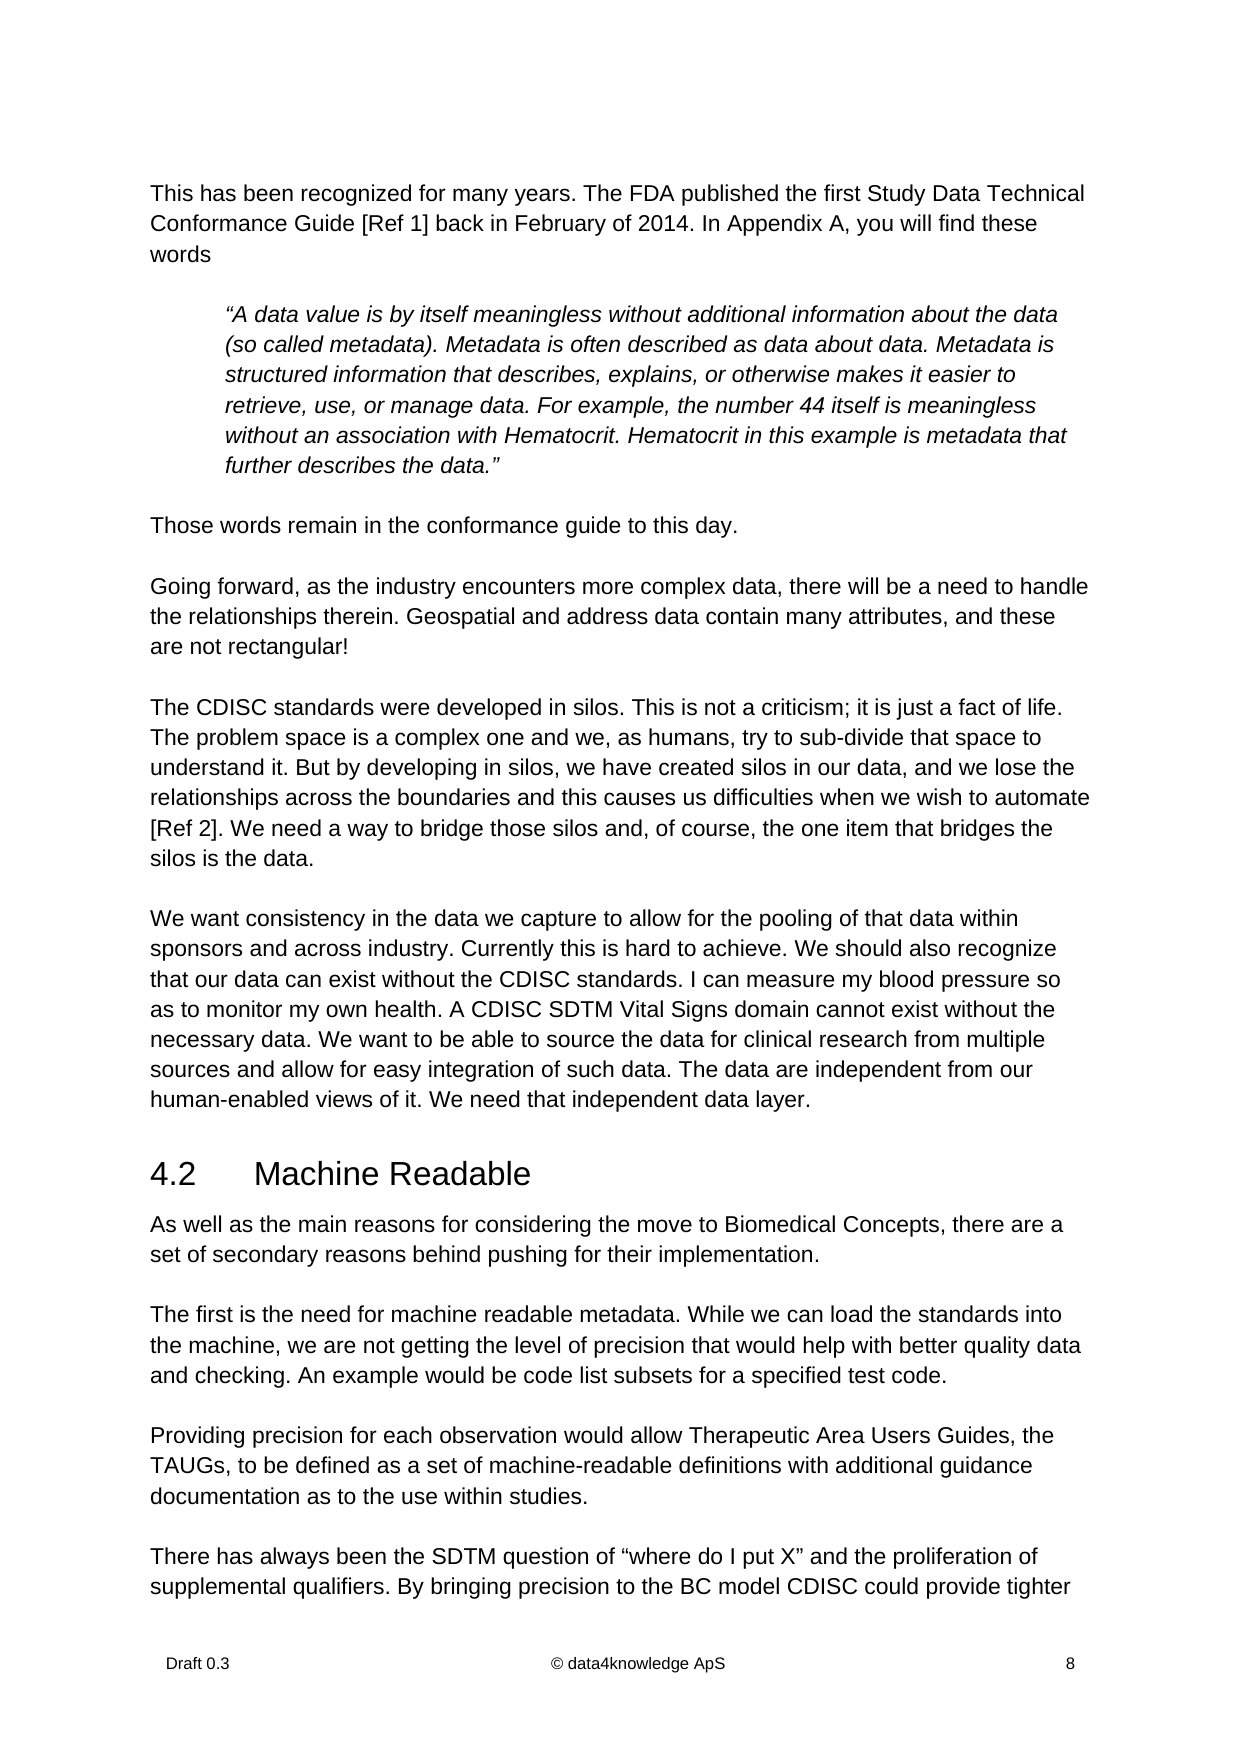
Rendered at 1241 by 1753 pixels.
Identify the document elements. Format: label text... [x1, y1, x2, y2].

text “A data value is by itself meaningless without additional information about the data (so called metadata). Metadata is often described as data about data. Metadata is structured information that describes, explains, or otherwise makes it easier to retrieve, use, or manage data. For example, the number 44 itself is meaningless without an association with Hematocrit. Hematocrit in this example is metadata that further describes the data.” [225, 301, 1090, 478]
text Providing precision for each observation would allow Therapeutic Area Users Guides, the TAUGs, to be defined as a set of machine-readable definitions with additional guidance documentation as to the use within studies. [150, 1422, 1090, 1509]
text Those words remain in the conformance guide to this day. [150, 512, 1090, 539]
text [150, 1543, 1090, 1600]
text Going forward, as the industry encounters more complex data, there will be a need to handle the relationships therein. Geospatial and address data contain many attributes, and these are not rectangular! [150, 573, 1090, 660]
subtitle Machine Readable [150, 1154, 1090, 1193]
text As well as the main reasons for considering the move to Biomedical Concepts, there are a set of secondary reasons behind pushing for their implementation. [150, 1211, 1090, 1267]
text This has been recognized for many years. The FDA published the first Study Data Technical Conformance Guide [Ref 1] back in February of 2014. In Appendix A, you will find these words [150, 180, 1090, 267]
text The CDISC standards were developed in silos. This is not a criticism; it is just a fact of life. The problem space is a complex one and we, as humans, try to sub-divide that space to understand it. But by developing in silos, we have created silos in our data, and we lose the relationships across the boundaries and this causes us difficulties when we wish to automate [Ref 2]. We need a way to bridge those silos and, of course, the one item that bridges the silos is the data. [150, 694, 1090, 871]
text We want consistency in the data we capture to allow for the pooling of that data within sponsors and across industry. Currently this is hard to achieve. We should also recognize that our data can exist without the CDISC standards. I can measure my blood pressure so as to monitor my own health. A CDISC SDTM Vital Signs domain cannot exist without the necessary data. We want to be able to source the data for clinical research from multiple sources and allow for easy integration of such data. The data are independent from our human-enabled views of it. We need that independent data layer. [150, 905, 1090, 1113]
text The first is the need for machine readable metadata. While we can load the standards into the machine, we are not getting the level of precision that would help with better quality data and checking. An example would be code list subsets for a specified test code. [150, 1301, 1090, 1388]
